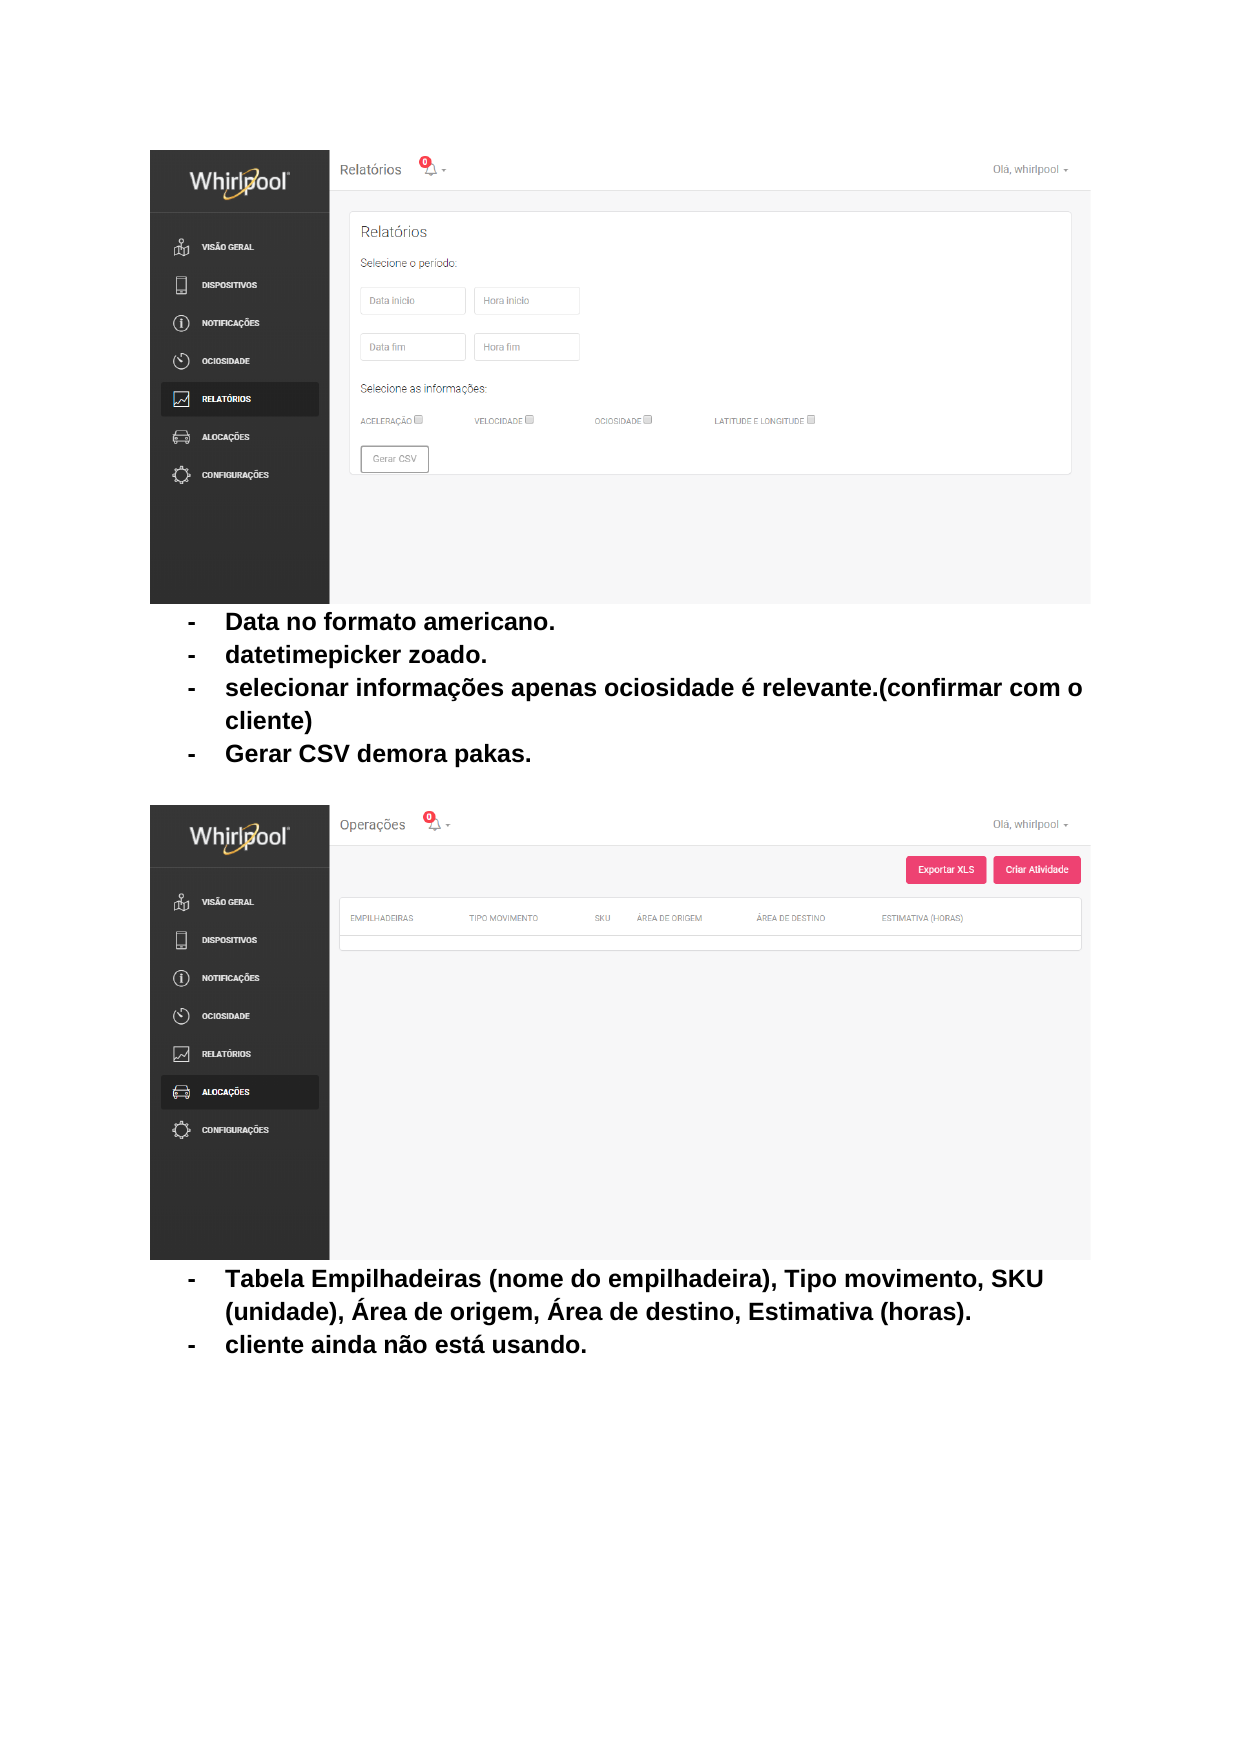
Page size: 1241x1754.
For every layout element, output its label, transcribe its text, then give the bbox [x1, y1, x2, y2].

picture [150, 150, 1091, 604]
list datetimepicker zoado. [187, 640, 1090, 669]
list Gerar CSV demora pakas. [187, 739, 1090, 768]
list selecionar informações apenas ociosidade é relevante.(confirmar com o cliente) [187, 673, 1090, 735]
list Tabela Empilhadeiras (nome do empilhadeira), Tipo movimento, SKU (unidade), Área de origem, Área de destino, Estimativa (horas). [187, 1264, 1090, 1325]
picture [150, 805, 1091, 1260]
list Data no formato americano. [187, 607, 1090, 636]
list cliente ainda não está usando. [187, 1330, 1090, 1358]
